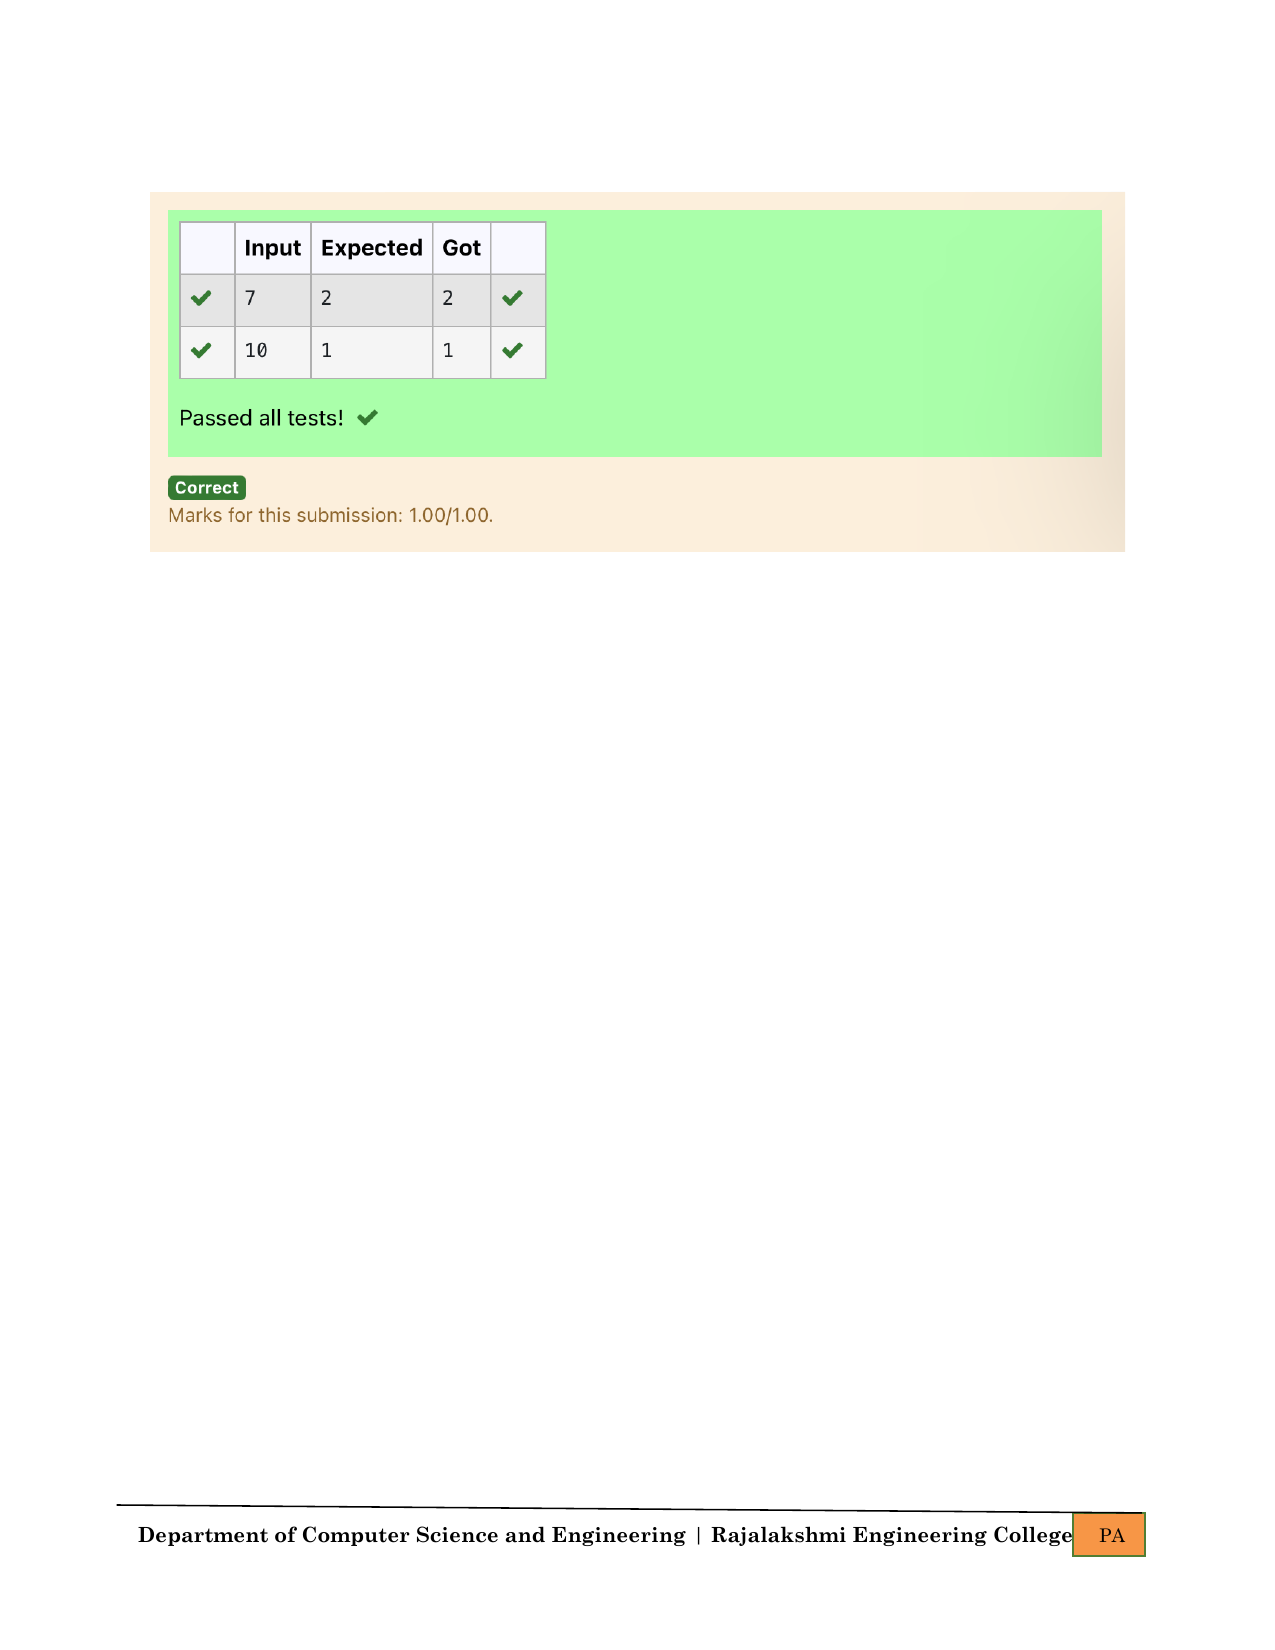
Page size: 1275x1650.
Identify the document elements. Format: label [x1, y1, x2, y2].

picture [150, 191, 1125, 552]
